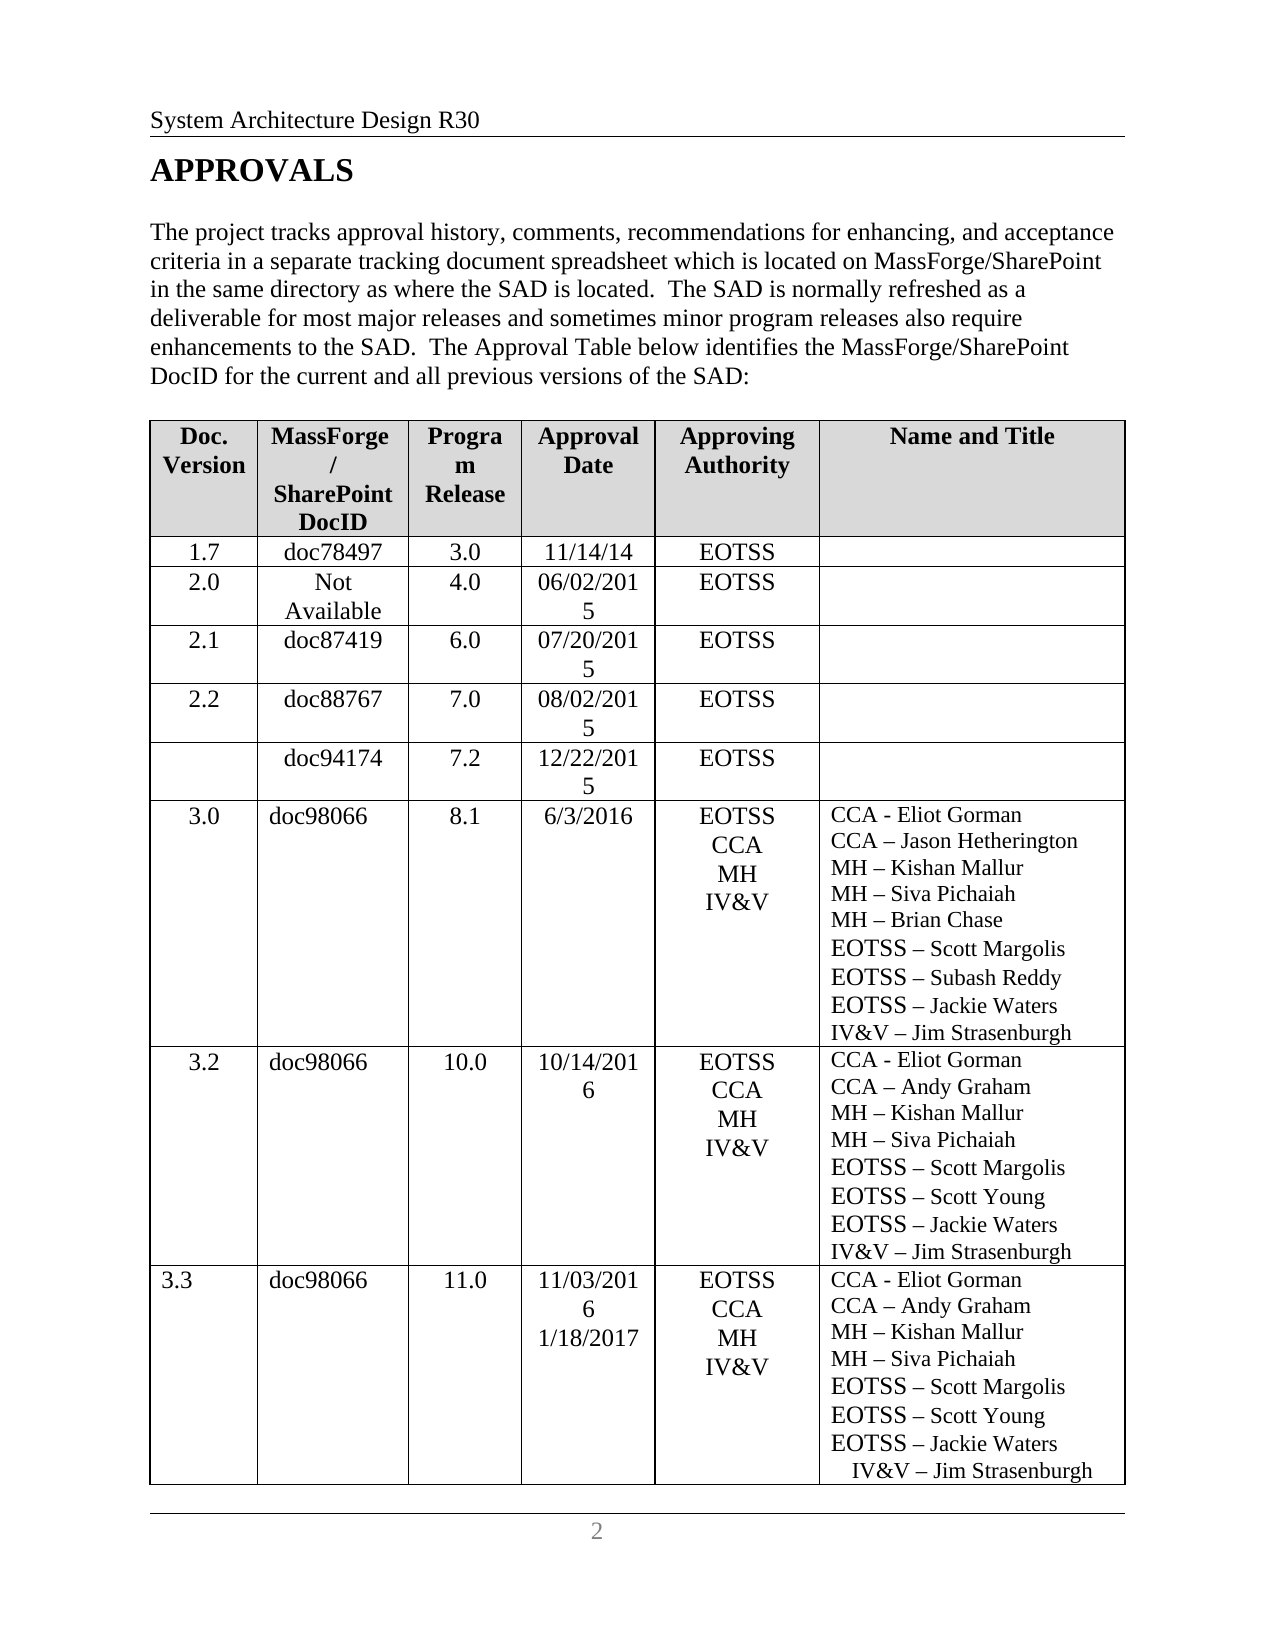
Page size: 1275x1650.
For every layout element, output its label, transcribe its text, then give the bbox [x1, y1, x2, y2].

table_cell EOTSS [656, 626, 819, 683]
table_header Approval Date [522, 421, 654, 536]
table_cell [820, 684, 1124, 742]
table_header MassForge / SharePoint DocID [258, 421, 408, 536]
table_cell 11/03/2016 1/18/2017 [522, 1266, 654, 1484]
table_cell [820, 743, 1124, 800]
table_cell doc98066 [258, 1266, 408, 1484]
table_cell 08/02/2015 [522, 684, 654, 742]
table_cell CCA - Eliot Gorman CCA – Andy Graham MH – Kishan Mallur MH – Siva Pichaiah EOTSS – Scott Margolis EOTSS – Scott Young EOTSS – Jackie Waters IV&V – Jim Strasenburgh [820, 1266, 1124, 1484]
table_cell EOTSS [656, 567, 819, 624]
table_cell 6.0 [409, 626, 521, 683]
table_cell [151, 743, 257, 800]
table_cell EOTSS CCA MH IV&V [656, 1047, 819, 1264]
table_header Doc. Version [151, 421, 257, 536]
table_cell [820, 567, 1124, 624]
table_cell 3.0 [151, 801, 257, 1046]
table_cell doc98066 [258, 801, 408, 1046]
table_cell 1.7 [151, 537, 257, 566]
table_cell CCA - Eliot Gorman CCA – Andy Graham MH – Kishan Mallur MH – Siva Pichaiah EOTSS – Scott Margolis EOTSS – Scott Young EOTSS – Jackie Waters IV&V – Jim Strasenburgh [820, 1047, 1124, 1264]
text The project tracks approval history, comments, recommendations for enhancing, and acceptance criteria in a separate tracking document spreadsheet which is located on MassForge/SharePoint in the same directory as where the SAD is located. The SAD is normally refreshed as a deliverable for most major releases and sometimes minor program releases also require enhancements to the SAD. The Approval Table below identifies the MassForge/SharePoint DocID for the current and all previous versions of the SAD: [150, 217, 1125, 389]
table_cell EOTSS [656, 743, 819, 800]
table_cell doc78497 [258, 537, 408, 566]
table_cell doc87419 [258, 626, 408, 683]
table_cell 3.3 [151, 1266, 257, 1484]
table_cell 11.0 [409, 1266, 521, 1484]
table_cell 7.0 [409, 684, 521, 742]
table_cell doc88767 [258, 684, 408, 742]
table_cell 10.0 [409, 1047, 521, 1264]
table_cell 7.2 [409, 743, 521, 800]
table_cell [820, 537, 1124, 566]
table_cell 8.1 [409, 801, 521, 1046]
table_cell CCA - Eliot Gorman CCA – Jason Hetherington MH – Kishan Mallur MH – Siva Pichaiah MH – Brian Chase EOTSS – Scott Margolis EOTSS – Subash Reddy EOTSS – Jackie Waters IV&V – Jim Strasenburgh [820, 801, 1124, 1046]
table_cell EOTSS [656, 684, 819, 742]
table_cell doc98066 [258, 1047, 408, 1264]
table_cell [820, 626, 1124, 683]
table_cell EOTSS CCA MH IV&V [656, 1266, 819, 1484]
table_cell 4.0 [409, 567, 521, 624]
table_cell 11/14/14 [522, 537, 654, 566]
table_cell 10/14/2016 [522, 1047, 654, 1264]
text APPROVALS [150, 150, 1125, 188]
table_cell EOTSS CCA MH IV&V [656, 801, 819, 1046]
table_cell 2.2 [151, 684, 257, 742]
table_cell 2.1 [151, 626, 257, 683]
table_cell 3.2 [151, 1047, 257, 1264]
table_cell 6/3/2016 [522, 801, 654, 1046]
table_cell EOTSS [656, 537, 819, 566]
table_cell 07/20/2015 [522, 626, 654, 683]
table_cell 12/22/2015 [522, 743, 654, 800]
table_header Program Release [409, 421, 521, 536]
table_cell 2.0 [151, 567, 257, 624]
table_cell 3.0 [409, 537, 521, 566]
table_header Name and Title [820, 421, 1124, 536]
table_cell 06/02/2015 [522, 567, 654, 624]
table_cell doc94174 [258, 743, 408, 800]
table_header Approving Authority [656, 421, 819, 536]
table_cell Not Available [258, 567, 408, 624]
